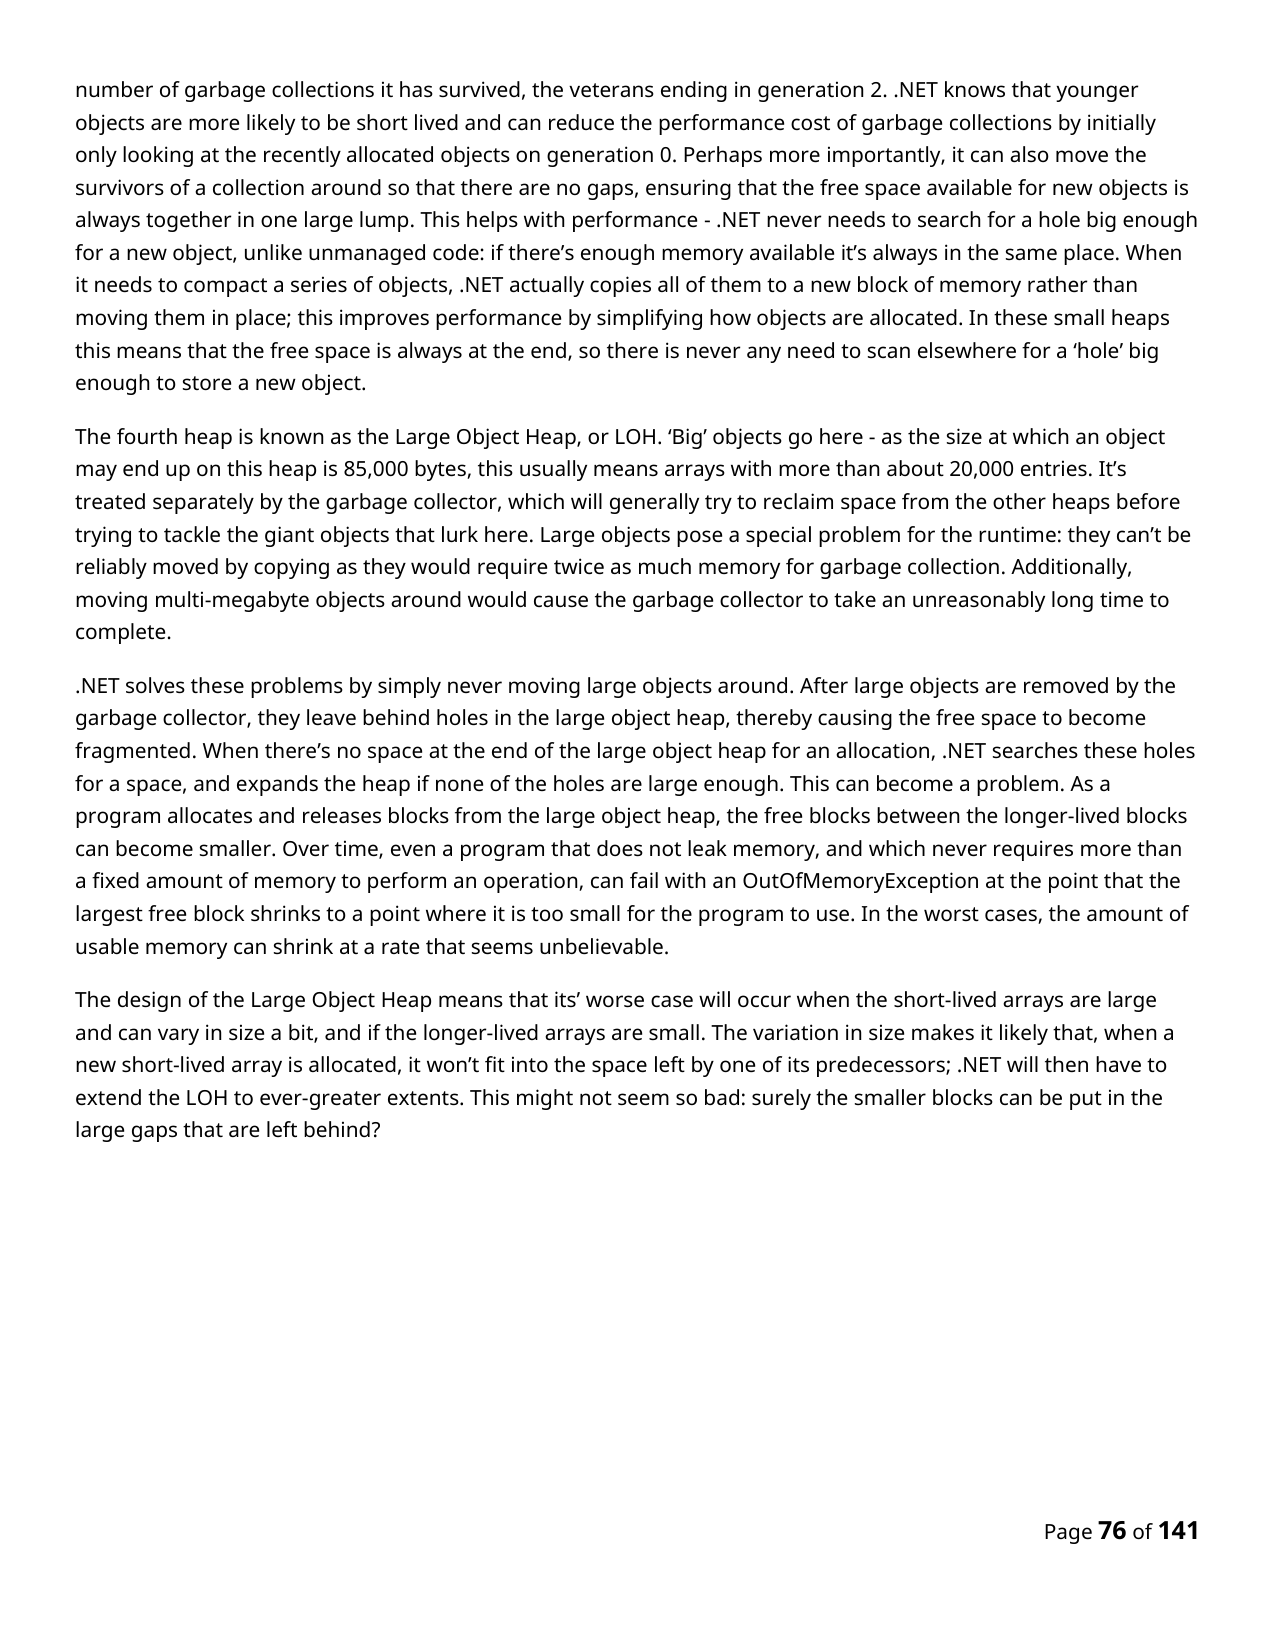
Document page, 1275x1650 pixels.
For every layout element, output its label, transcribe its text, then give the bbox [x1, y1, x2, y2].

text .NET solves these problems by simply never moving large objects around. After large objects are removed by the garbage collector, they leave behind holes in the large object heap, thereby causing the free space to become fragmented. When there’s no space at the end of the large object heap for an allocation, .NET searches these holes for a space, and expands the heap if none of the holes are large enough. This can become a problem. As a program allocates and releases blocks from the large object heap, the free blocks between the longer-lived blocks can become smaller. Over time, even a program that does not leak memory, and which never requires more than a fixed amount of memory to perform an operation, can fail with an OutOfMemoryException at the point that the largest free block shrinks to a point where it is too small for the program to use. In the worst cases, the amount of usable memory can shrink at a rate that seems unbelievable. [75, 671, 1200, 960]
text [75, 75, 1200, 397]
text The fourth heap is known as the Large Object Heap, or LOH. ‘Big’ objects go here - as the size at which an object may end up on this heap is 85,000 bytes, this usually means arrays with more than about 20,000 entries. It’s treated separately by the garbage collector, which will generally try to reclaim space from the other heaps before trying to tackle the giant objects that lurk here. Large objects pose a special problem for the runtime: they can’t be reliably moved by copying as they would require twice as much memory for garbage collection. Additionally, moving multi-megabyte objects around would cause the garbage collector to take an unreasonably long time to complete. [75, 422, 1200, 646]
text The design of the Large Object Heap means that its’ worse case will occur when the short-lived arrays are large and can vary in size a bit, and if the longer-lived arrays are small. The variation in size makes it likely that, when a new short-lived array is allocated, it won’t fit into the space left by one of its predecessors; .NET will then have to extend the LOH to ever-greater extents. This might not seem so bad: surely the smaller blocks can be put in the large gaps that are left behind? [75, 985, 1200, 1144]
